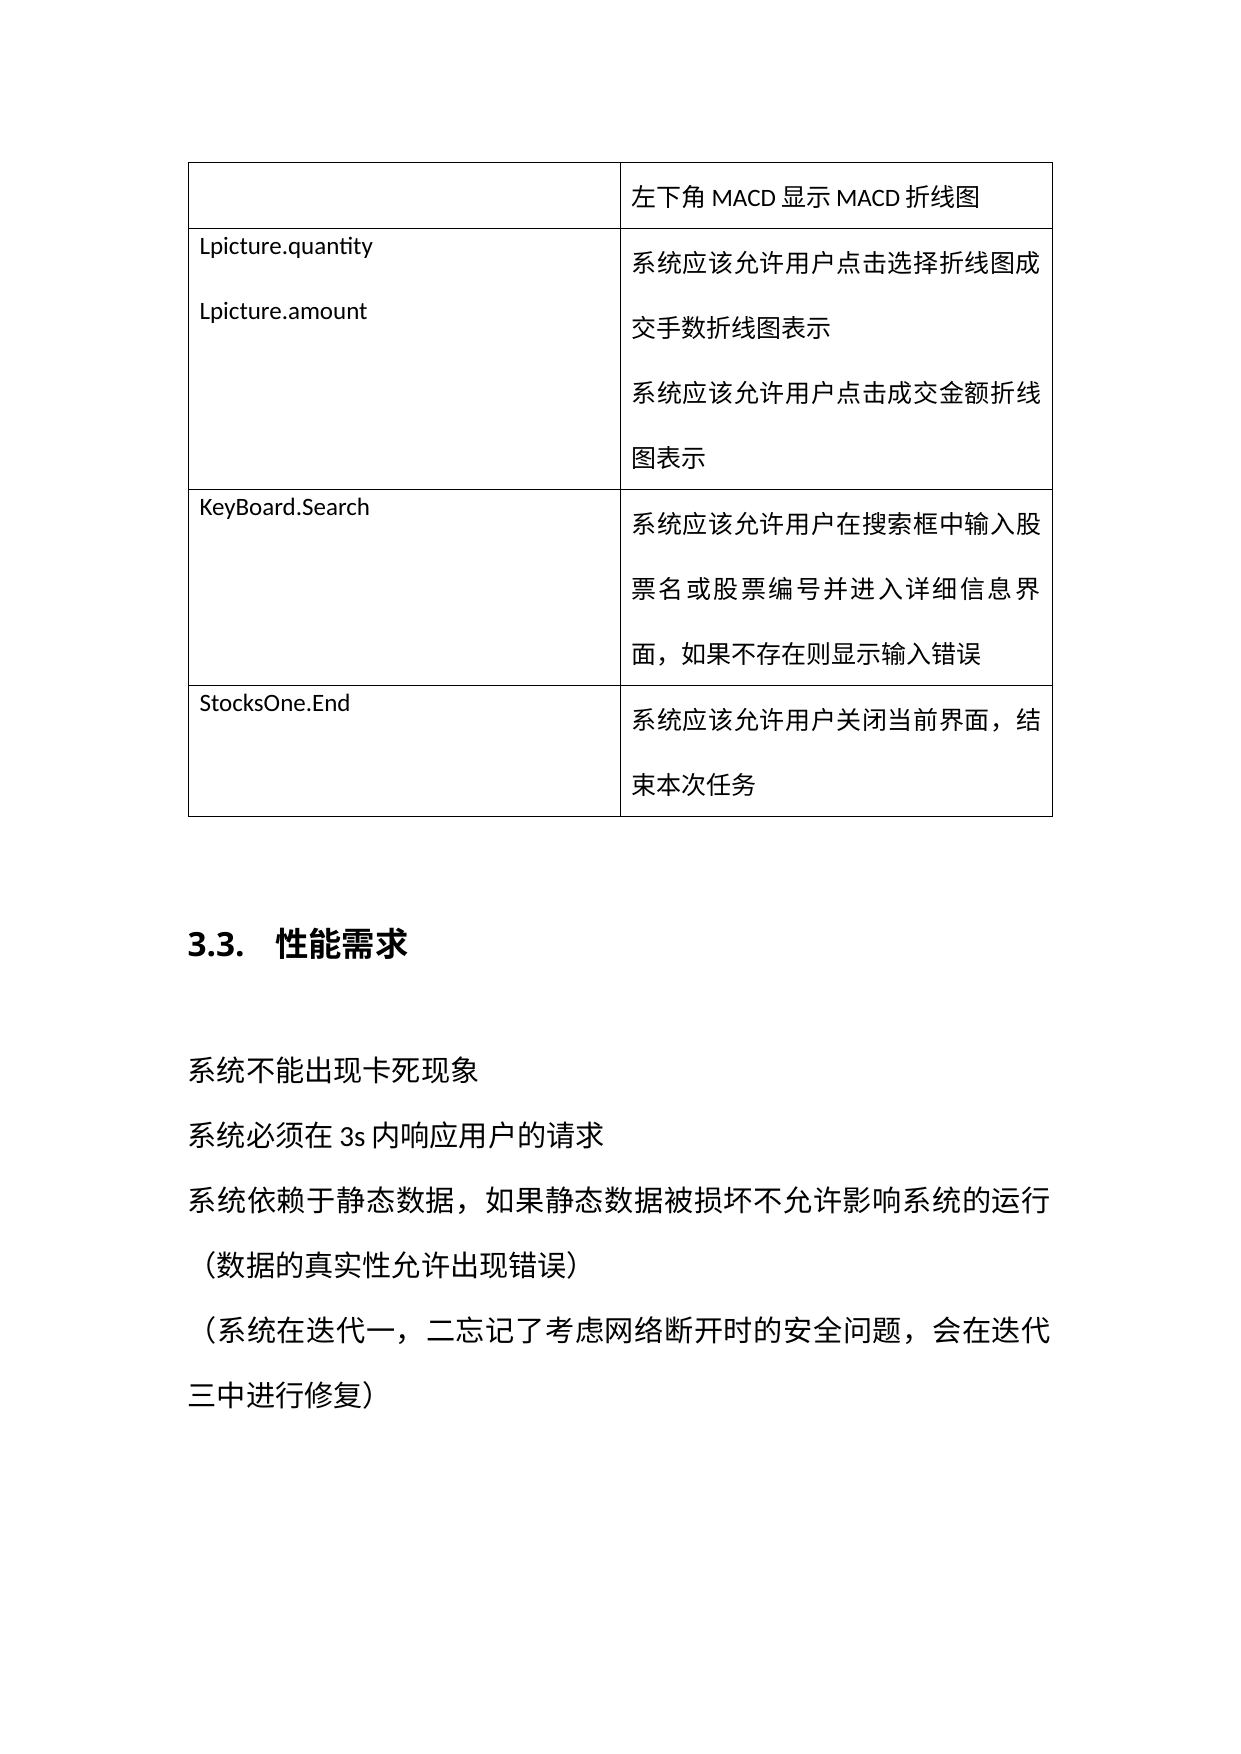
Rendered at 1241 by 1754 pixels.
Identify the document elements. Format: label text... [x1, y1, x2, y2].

subtitle 3.3. 性能需求 [187, 909, 1053, 974]
text 系统不能出现卡死现象 [187, 1037, 1053, 1102]
table_cell StocksOne.End [189, 686, 620, 816]
table_cell Lpicture.quantity Lpicture.amount [189, 229, 620, 489]
text （系统在迭代一，二忘记了考虑网络断开时的安全问题，会在迭代三中进行修复） [187, 1297, 1053, 1427]
table_cell 系统应该允许用户关闭当前界面，结束本次任务 [621, 686, 1052, 816]
table_cell 系统应该允许用户点击选择折线图成交手数折线图表示 系统应该允许用户点击成交金额折线图表示 [621, 229, 1052, 489]
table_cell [189, 163, 620, 228]
text 系统必须在3s内响应用户的请求 [187, 1102, 1053, 1167]
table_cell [621, 163, 1052, 228]
table_cell 系统应该允许用户在搜索框中输入股票名或股票编号并进入详细信息界面，如果不存在则显示输入错误 [621, 490, 1052, 685]
text 系统依赖于静态数据，如果静态数据被损坏不允许影响系统的运行（数据的真实性允许出现错误） [187, 1167, 1053, 1297]
table_cell KeyBoard.Search [189, 490, 620, 685]
